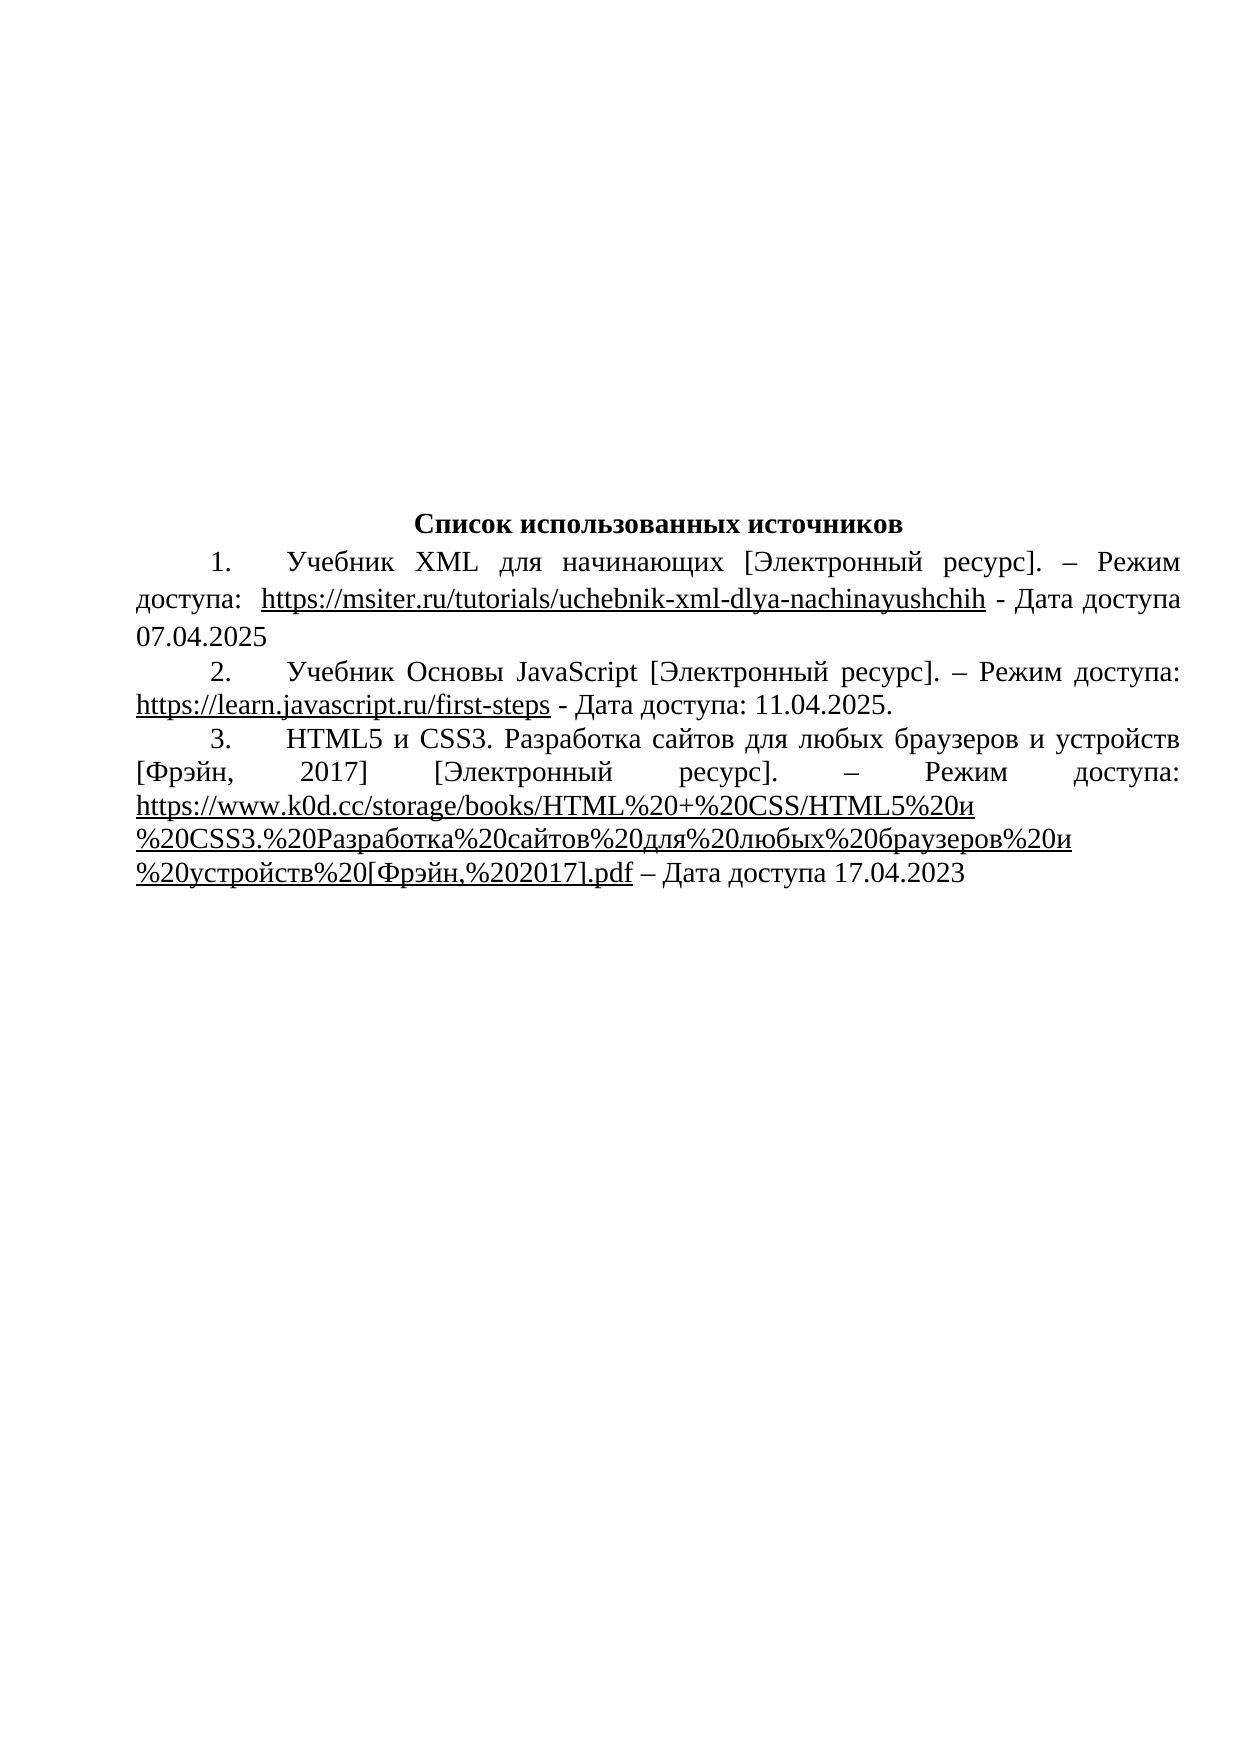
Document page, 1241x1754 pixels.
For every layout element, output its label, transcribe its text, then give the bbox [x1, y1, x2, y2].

list HTML5 и CSS3. Разработка сайтов для любых браузеров и устройств [Фрэйн, 2017] [Электронный ресурс]. – Режим доступа: https://www.k0d.cc/storage/books/HTML%20+%20CSS/HTML5%20и%20CSS3.%20Разработка%20сайтов%20для%20любых%20браузеров%20и%20устройств%20[Фрэйн,%202017].pdf – Дата доступа 17.04.2023 [136, 721, 1181, 888]
subtitle Список использованных источников [136, 504, 1181, 541]
list Учебник Основы JavaScript [Электронный ресурс]. – Режим доступа: https://learn.javascript.ru/first-steps - Дата доступа: 11.04.2025. [136, 654, 1181, 721]
list Учебник XML для начинающих [Электронный ресурс]. – Режим доступа: https://msiter.ru/tutorials/uchebnik-xml-dlya-nachinayushchih - Дата доступа 07.04.2025 [136, 541, 1181, 654]
